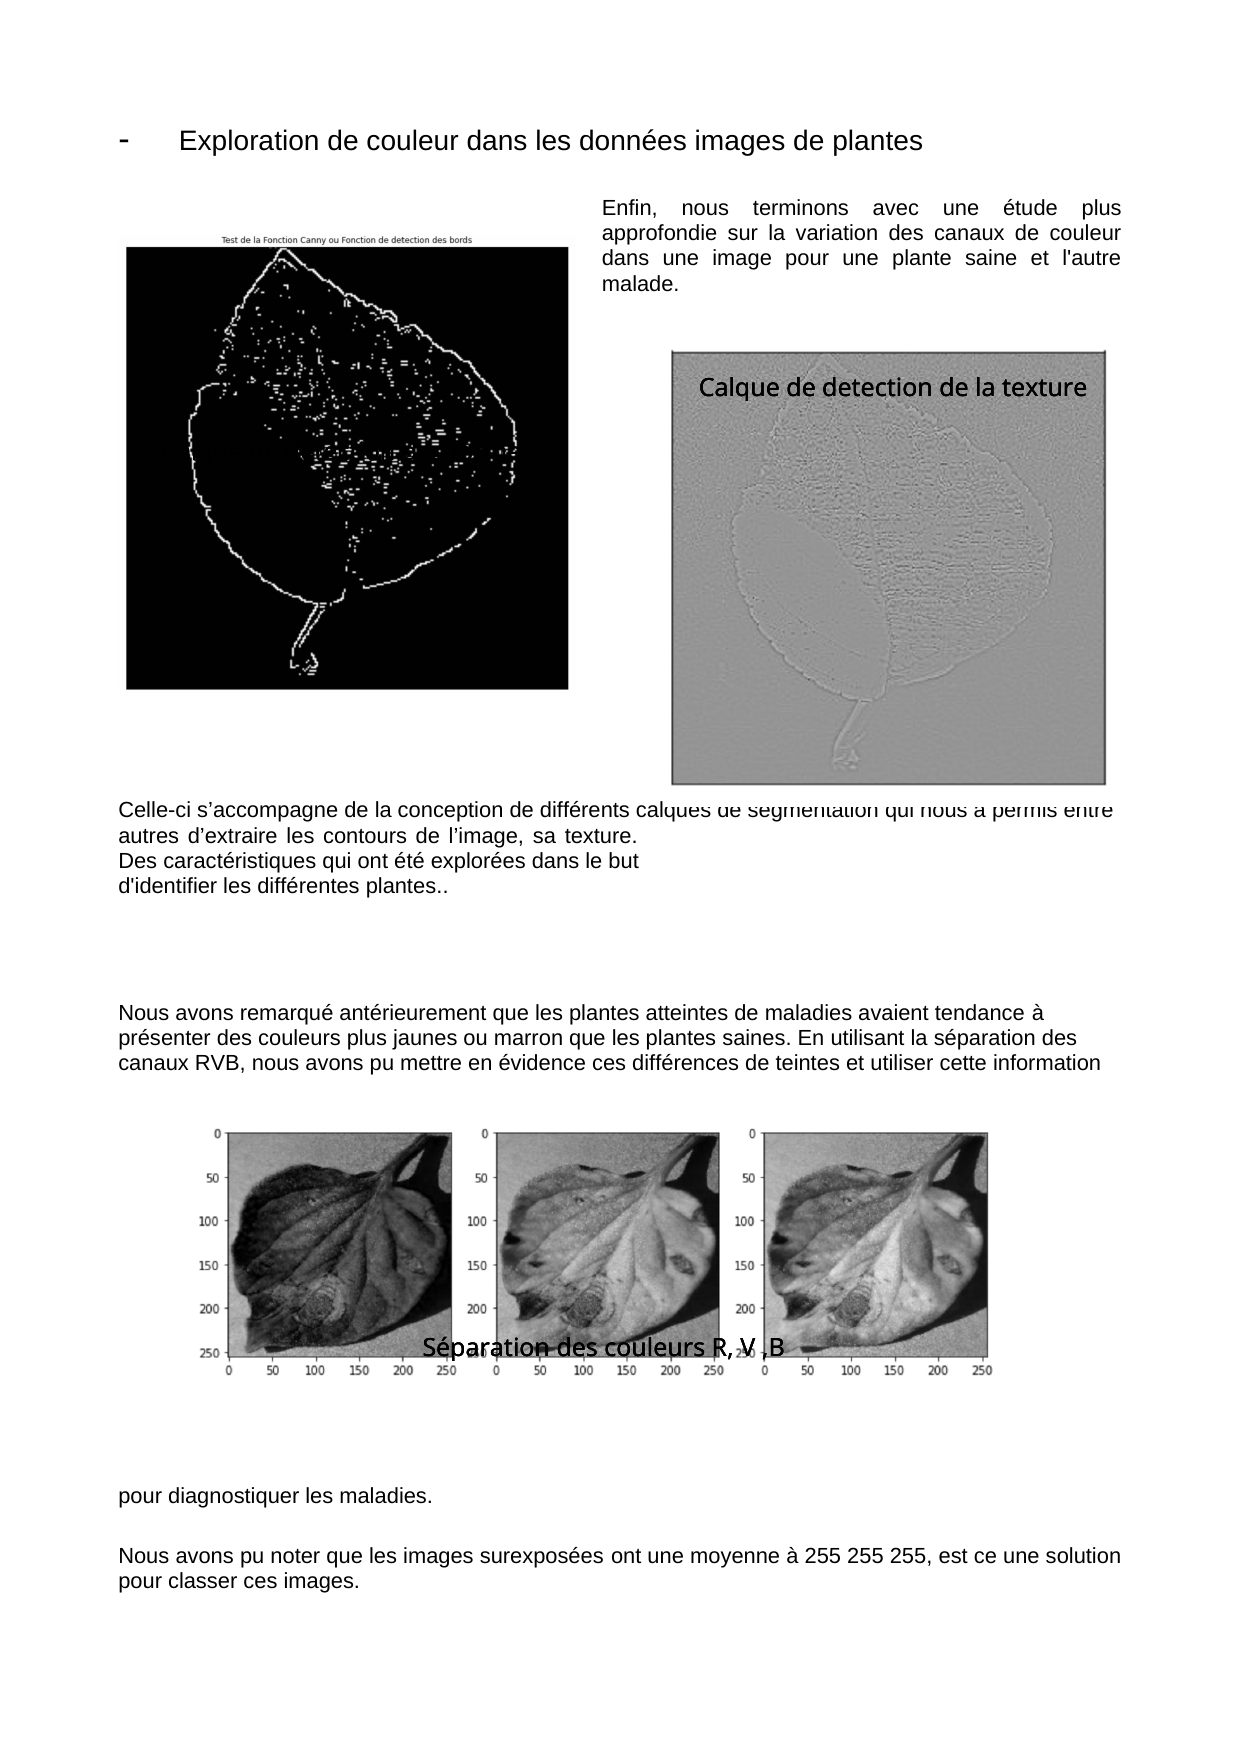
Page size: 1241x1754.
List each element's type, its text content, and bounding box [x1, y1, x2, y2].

picture [118, 234, 577, 693]
text Nous avons pu noter que les images surexposées ont une moyenne à 255 255 255, est ce une solution pour classer ces images. [118, 1543, 1122, 1593]
picture [663, 335, 1123, 807]
picture [190, 1127, 1016, 1382]
list Exploration de couleur dans les données images de plantes [118, 118, 1122, 158]
text Enfin, nous terminons avec une étude plus approfondie sur la variation des canaux de couleur dans une image pour une plante saine et l'autre malade. [118, 195, 1122, 296]
